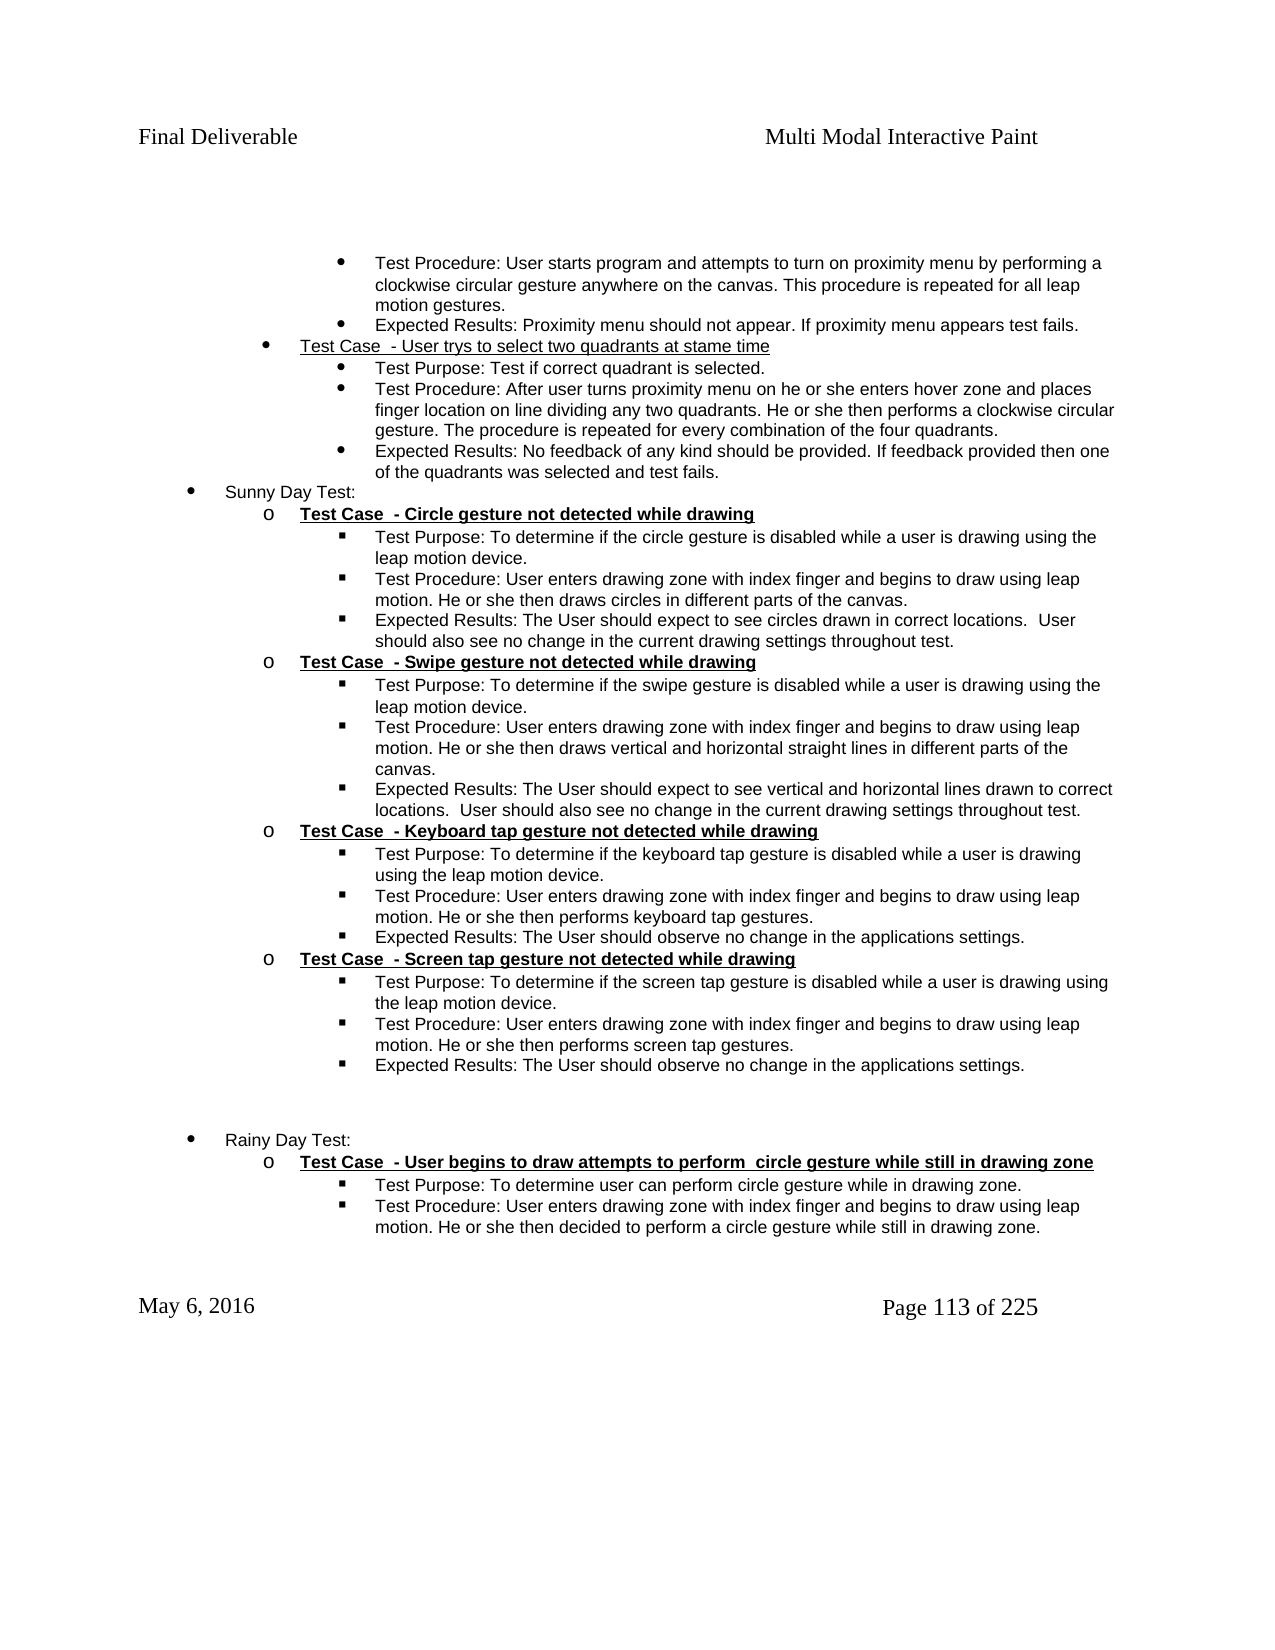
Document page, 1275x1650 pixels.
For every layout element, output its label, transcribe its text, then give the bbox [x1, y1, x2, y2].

list Sunny Day Test: [187, 482, 1125, 503]
list Test Procedure: After user turns proximity menu on he or she enters hover zone and places finger location on line dividing any two quadrants. He or she then performs a clockwise circular gesture. The procedure is repeated for every combination of the four quadrants. [337, 378, 1125, 441]
list Test Case - Screen tap gesture not detected while drawing [262, 948, 1125, 972]
list Test Procedure: User enters drawing zone with index finger and begins to draw using leap motion. He or she then performs keyboard tap gestures. [337, 886, 1125, 927]
list Test Purpose: Test if correct quadrant is selected. [337, 357, 1125, 378]
list Test Case - Swipe gesture not detected while drawing [262, 652, 1125, 675]
list Expected Results: No feedback of any kind should be provided. If feedback provided then one of the quadrants was selected and test fails. [337, 441, 1125, 482]
list Test Case - Keyboard tap gesture not detected while drawing [262, 820, 1125, 844]
list Test Purpose: To determine user can perform circle gesture while in drawing zone. [337, 1175, 1125, 1196]
list Expected Results: Proximity menu should not appear. If proximity menu appears test fails. [337, 315, 1125, 336]
list Test Procedure: User enters drawing zone with index finger and begins to draw using leap motion. He or she then draws vertical and horizontal straight lines in different parts of the canvas. [337, 717, 1125, 779]
list Expected Results: The User should observe no change in the applications settings. [337, 1055, 1125, 1076]
list Test Procedure: User enters drawing zone with index finger and begins to draw using leap motion. He or she then decided to perform a circle gesture while still in drawing zone. [337, 1196, 1125, 1237]
list Test Purpose: To determine if the keyboard tap gesture is disabled while a user is drawing using the leap motion device. [337, 844, 1125, 886]
list Expected Results: The User should expect to see circles drawn in correct locations. User should also see no change in the current drawing settings throughout test. [337, 610, 1125, 652]
list Rainy Day Test: [187, 1130, 1125, 1151]
list Test Purpose: To determine if the swipe gesture is disabled while a user is drawing using the leap motion device. [337, 675, 1125, 717]
list Test Case - User trys to select two quadrants at stame time [262, 336, 1125, 357]
list Test Purpose: To determine if the circle gesture is disabled while a user is drawing using the leap motion device. [337, 527, 1125, 568]
list Test Procedure: User enters drawing zone with index finger and begins to draw using leap motion. He or she then draws circles in different parts of the canvas. [337, 568, 1125, 610]
list Test Purpose: To determine if the screen tap gesture is disabled while a user is drawing using the leap motion device. [337, 972, 1125, 1013]
list Expected Results: The User should expect to see vertical and horizontal lines drawn to correct locations. User should also see no change in the current drawing settings throughout test. [337, 779, 1125, 820]
list Test Case - User begins to draw attempts to perform circle gesture while still in drawing zone [262, 1151, 1125, 1175]
list Test Case - Circle gesture not detected while drawing [262, 503, 1125, 527]
list Test Procedure: User enters drawing zone with index finger and begins to draw using leap motion. He or she then performs screen tap gestures. [337, 1013, 1125, 1055]
list Expected Results: The User should observe no change in the applications settings. [337, 927, 1125, 948]
list Test Procedure: User starts program and attempts to turn on proximity menu by performing a clockwise circular gesture anywhere on the canvas. This procedure is repeated for all leap motion gestures. [337, 253, 1125, 315]
